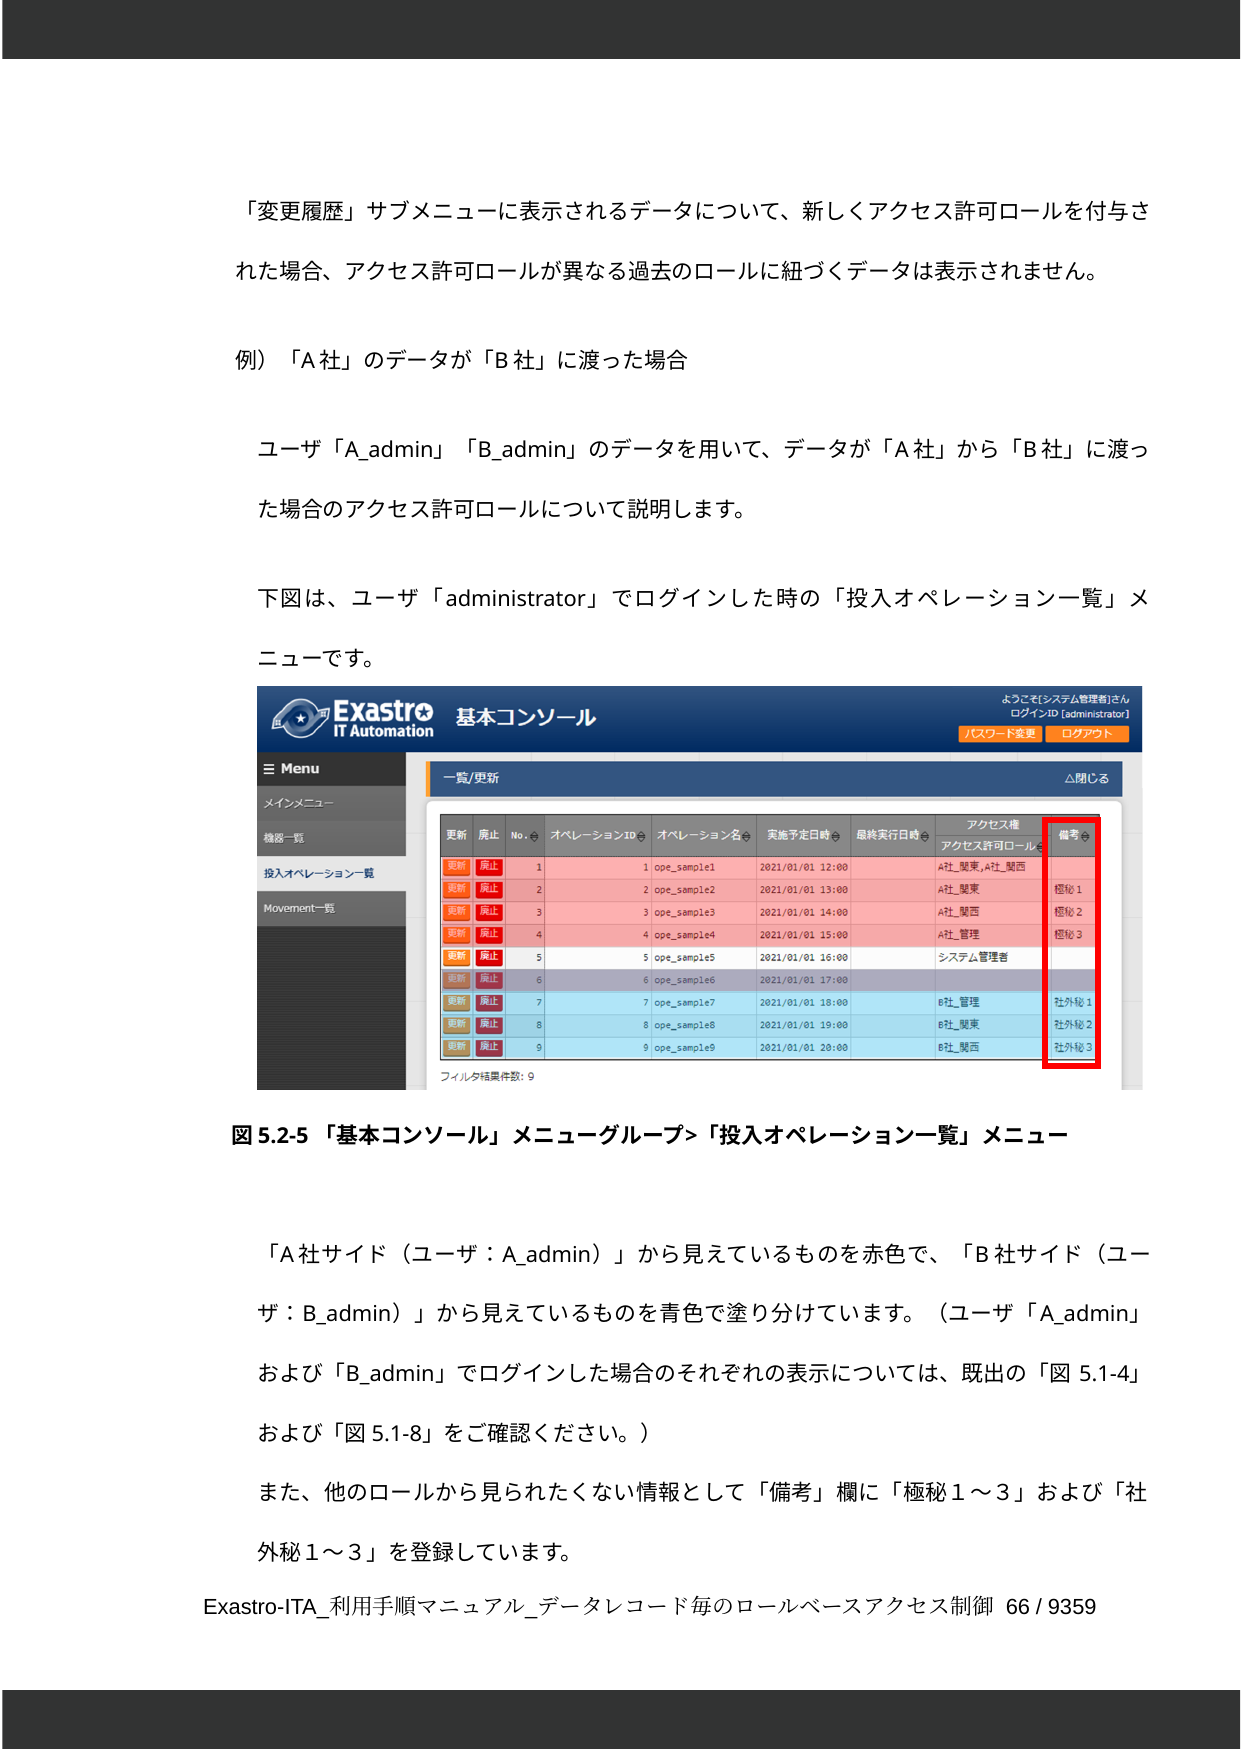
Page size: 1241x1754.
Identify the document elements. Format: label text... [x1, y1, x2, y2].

list 下図は、ユーザ「administrator」でログインした時の「投入オペレーション一覧」メニューです。 [257, 568, 1152, 687]
picture [2, 1690, 1241, 1749]
list 例）「A社」のデータが「B社」に渡った場合 [235, 329, 1152, 389]
list また、他のロールから見られたくない情報として「備考」欄に「極秘１～３」および「社外秘１～３」を登録しています。 [257, 1461, 1152, 1581]
list 「A社サイド（ユーザ：A_admin）」から見えているものを赤色で、「B社サイド（ユーザ：B_admin）」から見えているものを青色で塗り分けています。（ユーザ「A_admin」および「B_admin」でログインした場合のそれぞれの表示については、既出の「図 5.1-4」および「図 5.1-8」をご確認ください。） [257, 1223, 1152, 1461]
list 「変更履歴」サブメニューに表示されるデータについて、新しくアクセス許可ロールを付与された場合、アクセス許可ロールが異なる過去のロールに紐づくデータは表示されません。 [235, 180, 1152, 299]
picture [2, 0, 1241, 59]
picture [257, 686, 1143, 1090]
text 図 5.2-5 「基本コンソール」メニューグループ>「投入オペレーション一覧」メニュー [148, 1104, 1152, 1163]
list ユーザ「A_admin」「B_admin」のデータを用いて、データが「A社」から「B社」に渡った場合のアクセス許可ロールについて説明します。 [257, 419, 1152, 538]
